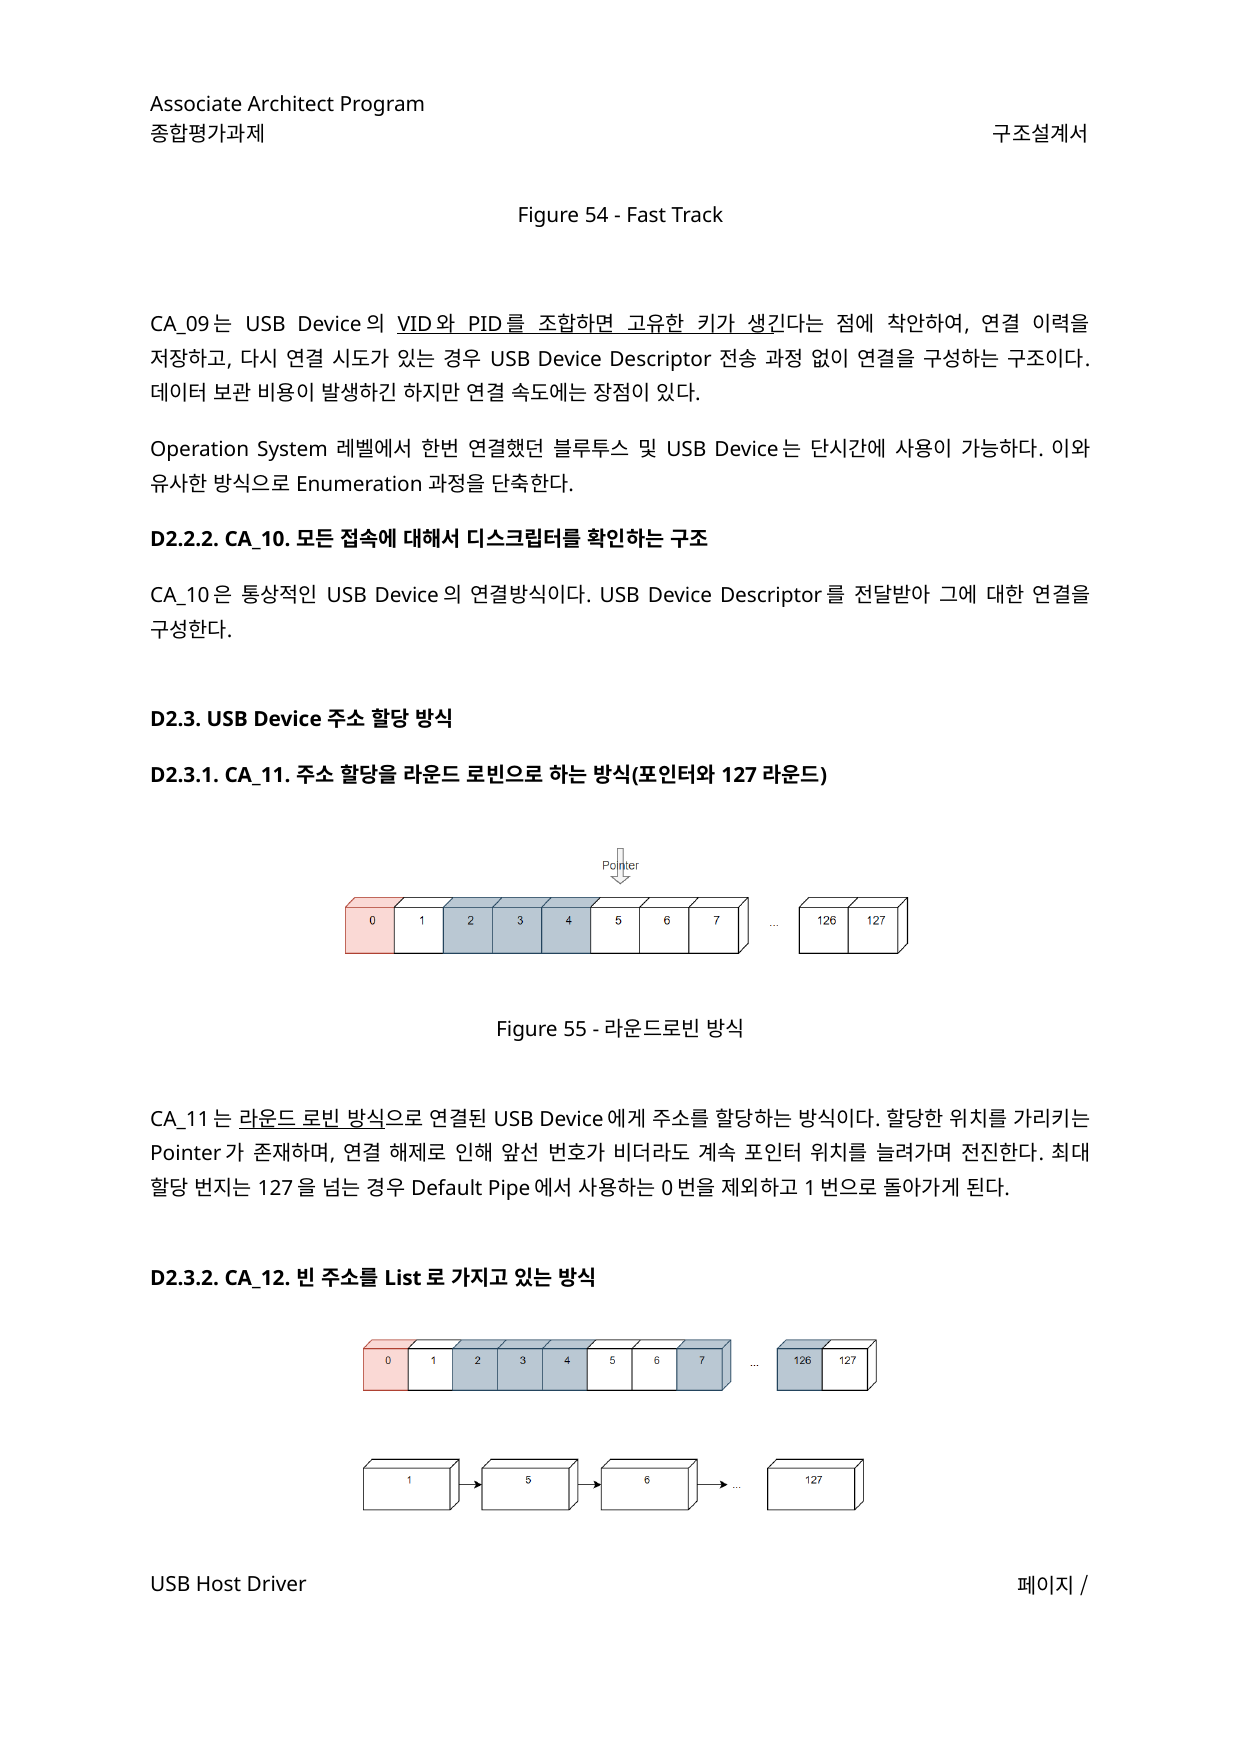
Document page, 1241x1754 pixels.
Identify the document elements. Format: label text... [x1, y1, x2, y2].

text CA_10은 통상적인 USB Device의 연결방식이다. USB Device Descriptor를 전달받아 그에 대한 연결을 구성한다. [150, 578, 1090, 643]
text Operation System 레벨에서 한번 연결했던 블루투스 및 USB Device는 단시간에 사용이 가능하다. 이와 유사한 방식으로 Enumeration 과정을 단축한다. [150, 432, 1090, 497]
picture [327, 1316, 913, 1531]
text D2.3.1. CA_11. 주소 할당을 라운드 로빈으로 하는 방식(포인터와 127 라운드) [150, 758, 1090, 788]
text D2.3.2. CA_12. 빈 주소를 List로 가지고 있는 방식 [150, 1261, 1090, 1291]
text D2.2.2. CA_10. 모든 접속에 대해서 디스크립터를 확인하는 구조 [150, 523, 1090, 553]
picture [290, 813, 950, 988]
text D2.3. USB Device 주소 할당 방식 [150, 703, 1090, 733]
text CA_09는 USB Device의 VID와 PID를 조합하면 고유한 키가 생긴다는 점에 착안하여, 연결 이력을 저장하고, 다시 연결 시도가 있는 경우 USB Device Descriptor 전송 과정 없이 연결을 구성하는 구조이다. 데이터 보관 비용이 발생하긴 하지만 연결 속도에는 장점이 있다. [150, 307, 1090, 407]
text CA_11는 라운드 로빈 방식으로 연결된 USB Device에게 주소를 할당하는 방식이다. 할당한 위치를 가리키는 Pointer가 존재하며, 연결 해제로 인해 앞선 번호가 비더라도 계속 포인터 위치를 늘려가며 전진한다. 최대 할당 번지는 127을 넘는 경우 Default Pipe에서 사용하는 0번을 제외하고 1번으로 돌아가게 된다. [150, 1102, 1090, 1202]
